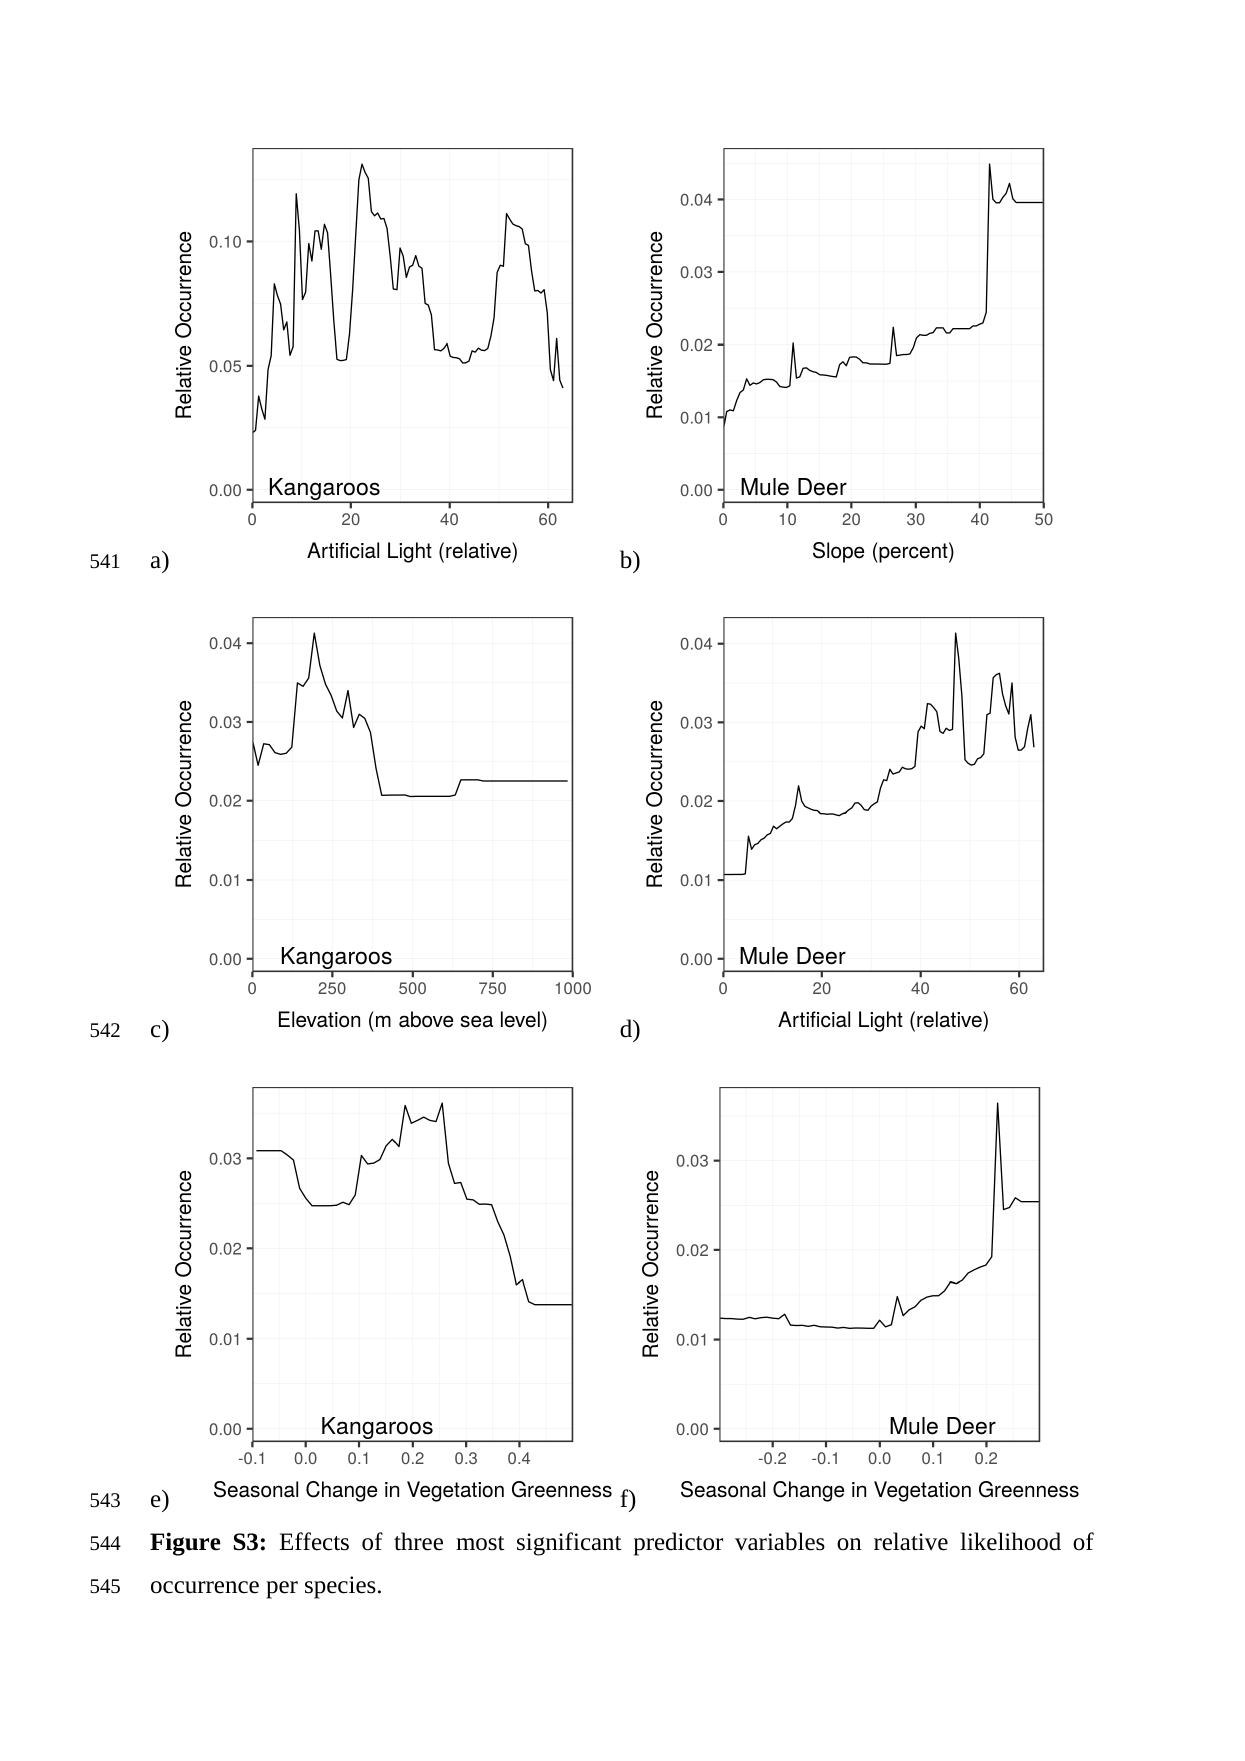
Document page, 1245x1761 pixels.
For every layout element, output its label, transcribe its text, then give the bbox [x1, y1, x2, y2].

picture [640, 587, 1091, 1038]
text Figure S3: Effects of three most significant predictor variables on relative likelihood of occurrence per species. [150, 1527, 1095, 1599]
picture [640, 118, 1091, 569]
picture [169, 587, 620, 1038]
picture [169, 118, 620, 569]
picture [169, 1057, 620, 1508]
picture [636, 1057, 1087, 1508]
